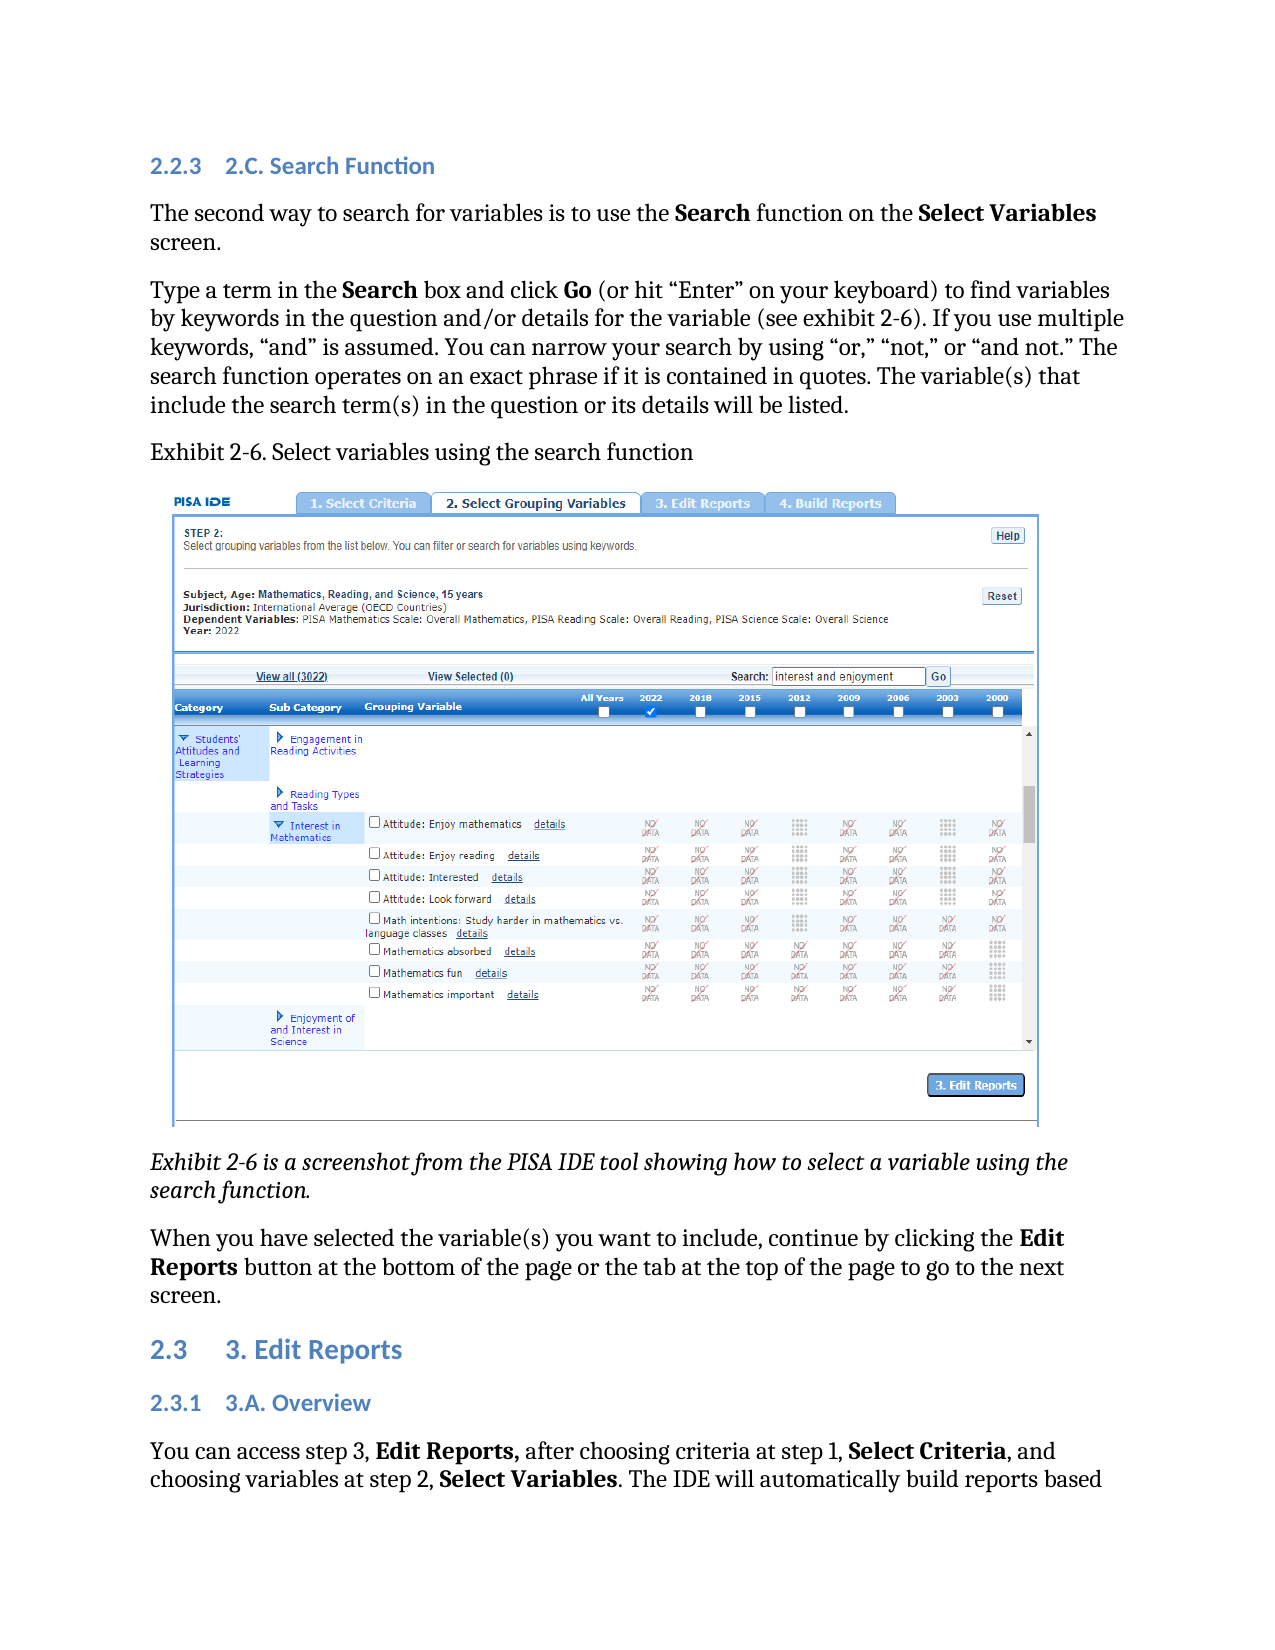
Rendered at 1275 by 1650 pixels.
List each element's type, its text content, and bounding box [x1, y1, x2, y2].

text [150, 1437, 1125, 1494]
picture [168, 485, 1044, 1127]
text Type a term in the Search box and click Go (or hit “Enter” on your keyboard) to find variables by keywords in the question and/or details for the variable (see exhibit 2-6). If you use multiple keywords, “and” is assumed. You can narrow your search by using “or,” “not,” or “and not.” The search function operates on an exact phrase if it is contained in quotes. The variable(s) that include the search term(s) in the question or its details will be listed. [150, 276, 1125, 419]
subtitle 2.3.1 3.A. Overview [150, 1387, 1125, 1418]
text The second way to search for variables is to use the Search function on the Select Variables screen. [150, 199, 1125, 257]
subtitle 2.2.3 2.C. Search Function [150, 150, 1125, 181]
text Exhibit 2-6 is a screenshot from the PISA IDE tool showing how to select a variable using the search function. [150, 1148, 1125, 1205]
subtitle 2.3 3. Edit Reports [150, 1331, 1125, 1367]
text When you have selected the variable(s) you want to include, continue by clicking the Edit Reports button at the bottom of the page or the tab at the top of the page to go to the next screen. [150, 1224, 1125, 1310]
text Exhibit 2-6. Select variables using the search function [150, 438, 1125, 467]
